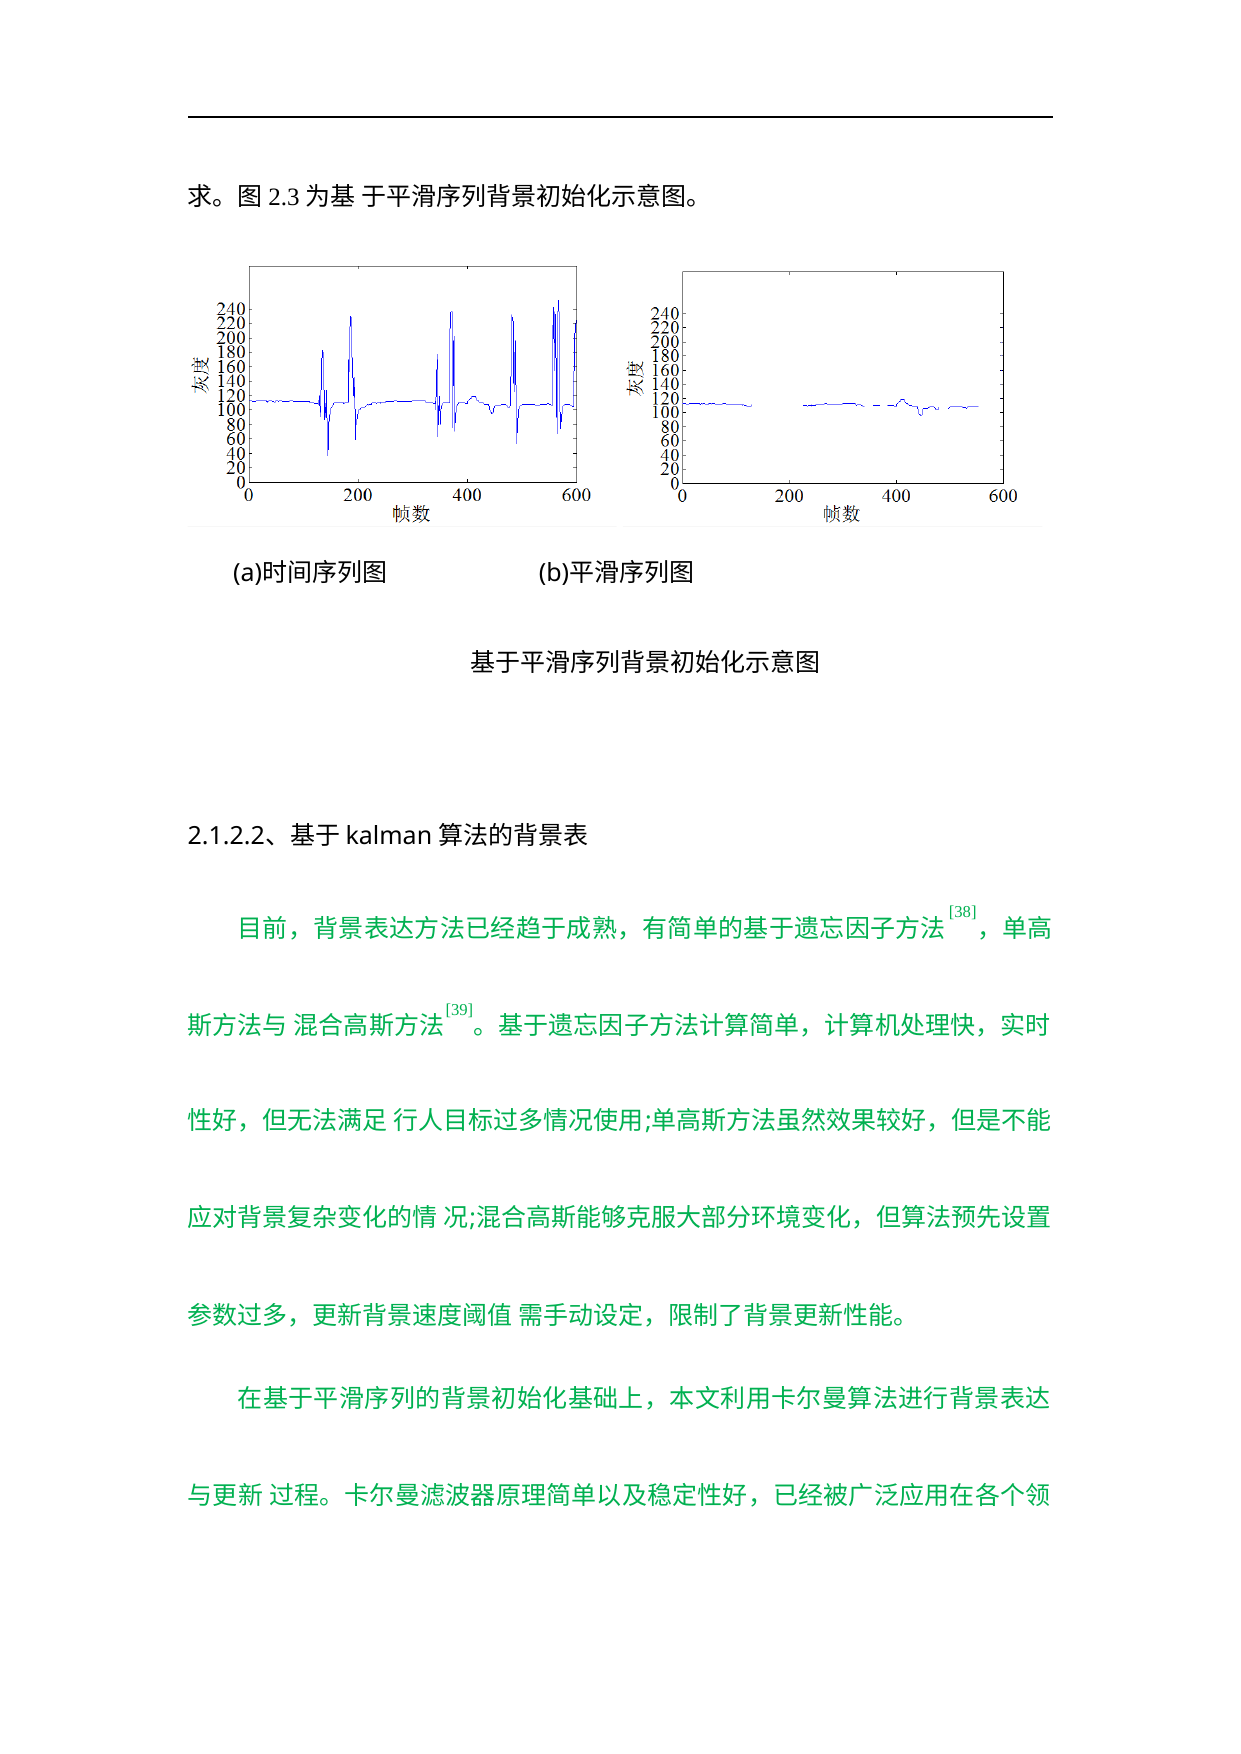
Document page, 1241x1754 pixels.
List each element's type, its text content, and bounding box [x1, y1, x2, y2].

picture [187, 245, 617, 527]
text 基于平滑序列背景初始化示意图 [187, 628, 1053, 693]
text 2.1.2.2、基于 kalman 算法的背景表 [187, 801, 1053, 866]
text (a)时间序列图 (b)平滑序列图 [187, 538, 1053, 603]
text 目前，背景表达方法已经趋于成熟，有简单的基于遗忘因子方法[38]，单高斯方法与 混合高斯方法[39]。基于遗忘因子方法计算简单，计算机处理快，实时性好，但无法满足 行人目标过多情况使用;单高斯方法虽然效果较好，但是不能应对背景复杂变化的情 况;混合高斯能够克服大部分环境变化，但算法预先设置参数过多，更新背景速度阈值 需手动设定，限制了背景更新性能。 [187, 891, 1053, 1346]
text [187, 1364, 1053, 1526]
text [187, 162, 1053, 227]
picture [622, 252, 1043, 527]
